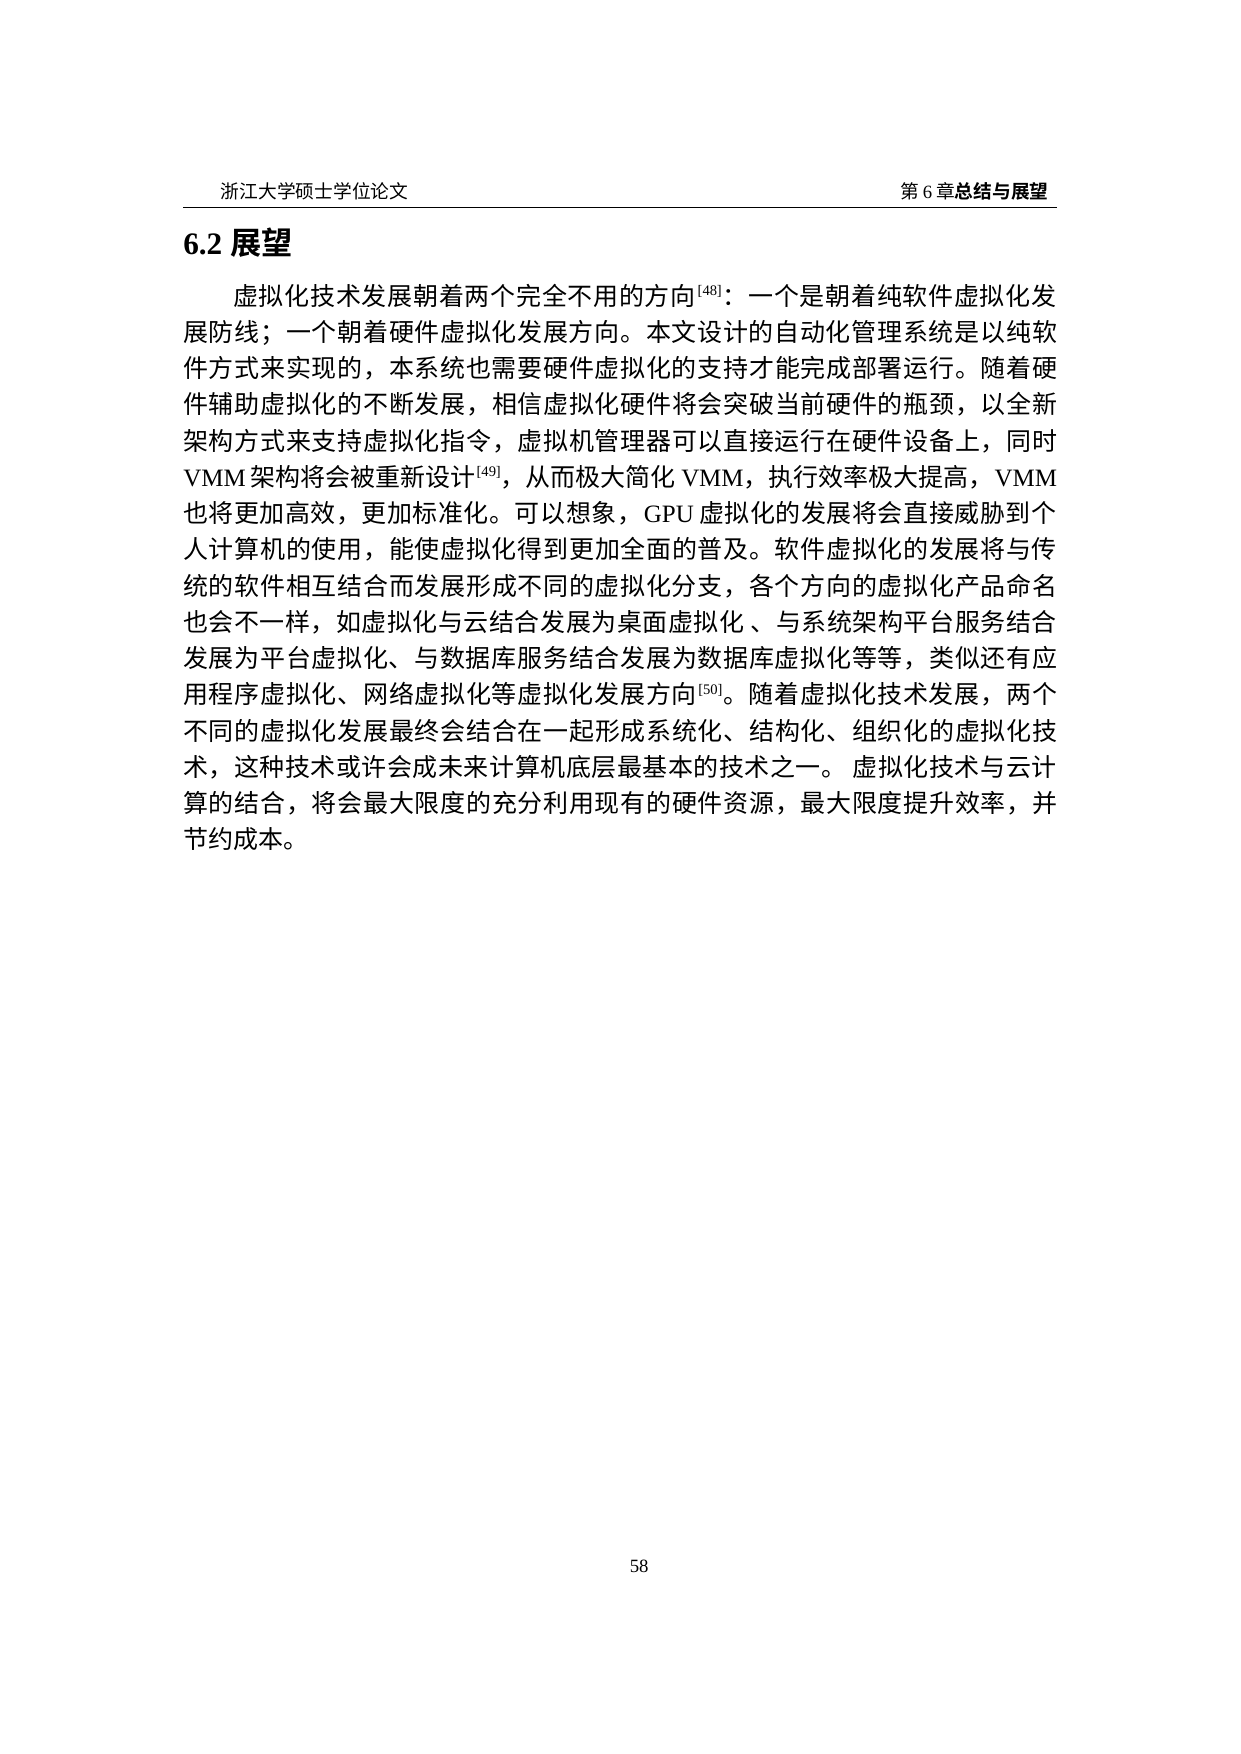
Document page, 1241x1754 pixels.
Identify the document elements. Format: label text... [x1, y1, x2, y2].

text 虚拟化技术发展朝着两个完全不用的方向[48]：一个是朝着纯软件虚拟化发展防线；一个朝着硬件虚拟化发展方向。本文设计的自动化管理系统是以纯软件方式来实现的，本系统也需要硬件虚拟化的支持才能完成部署运行。随着硬件辅助虚拟化的不断发展，相信虚拟化硬件将会突破当前硬件的瓶颈，以全新架构方式来支持虚拟化指令，虚拟机管理器可以直接运行在硬件设备上，同时VMM架构将会被重新设计[49]，从而极大简化VMM，执行效率极大提高，VMM也将更加高效，更加标准化。可以想象，GPU虚拟化的发展将会直接威胁到个人计算机的使用，能使虚拟化得到更加全面的普及。软件虚拟化的发展将与传统的软件相互结合而发展形成不同的虚拟化分支，各个方向的虚拟化产品命名也会不一样，如虚拟化与云结合发展为桌面虚拟化 、与系统架构平台服务结合发展为平台虚拟化、与数据库服务结合发展为数据库虚拟化等等，类似还有应用程序虚拟化、网络虚拟化等虚拟化发展方向[50]。随着虚拟化技术发展，两个不同的虚拟化发展最终会结合在一起形成系统化、结构化、组织化的虚拟化技术，这种技术或许会成未来计算机底层最基本的技术之一。 虚拟化技术与云计算的结合，将会最大限度的充分利用现有的硬件资源，最大限度提升效率，并节约成本。 [183, 276, 1057, 856]
subtitle 展望 [183, 218, 1057, 264]
